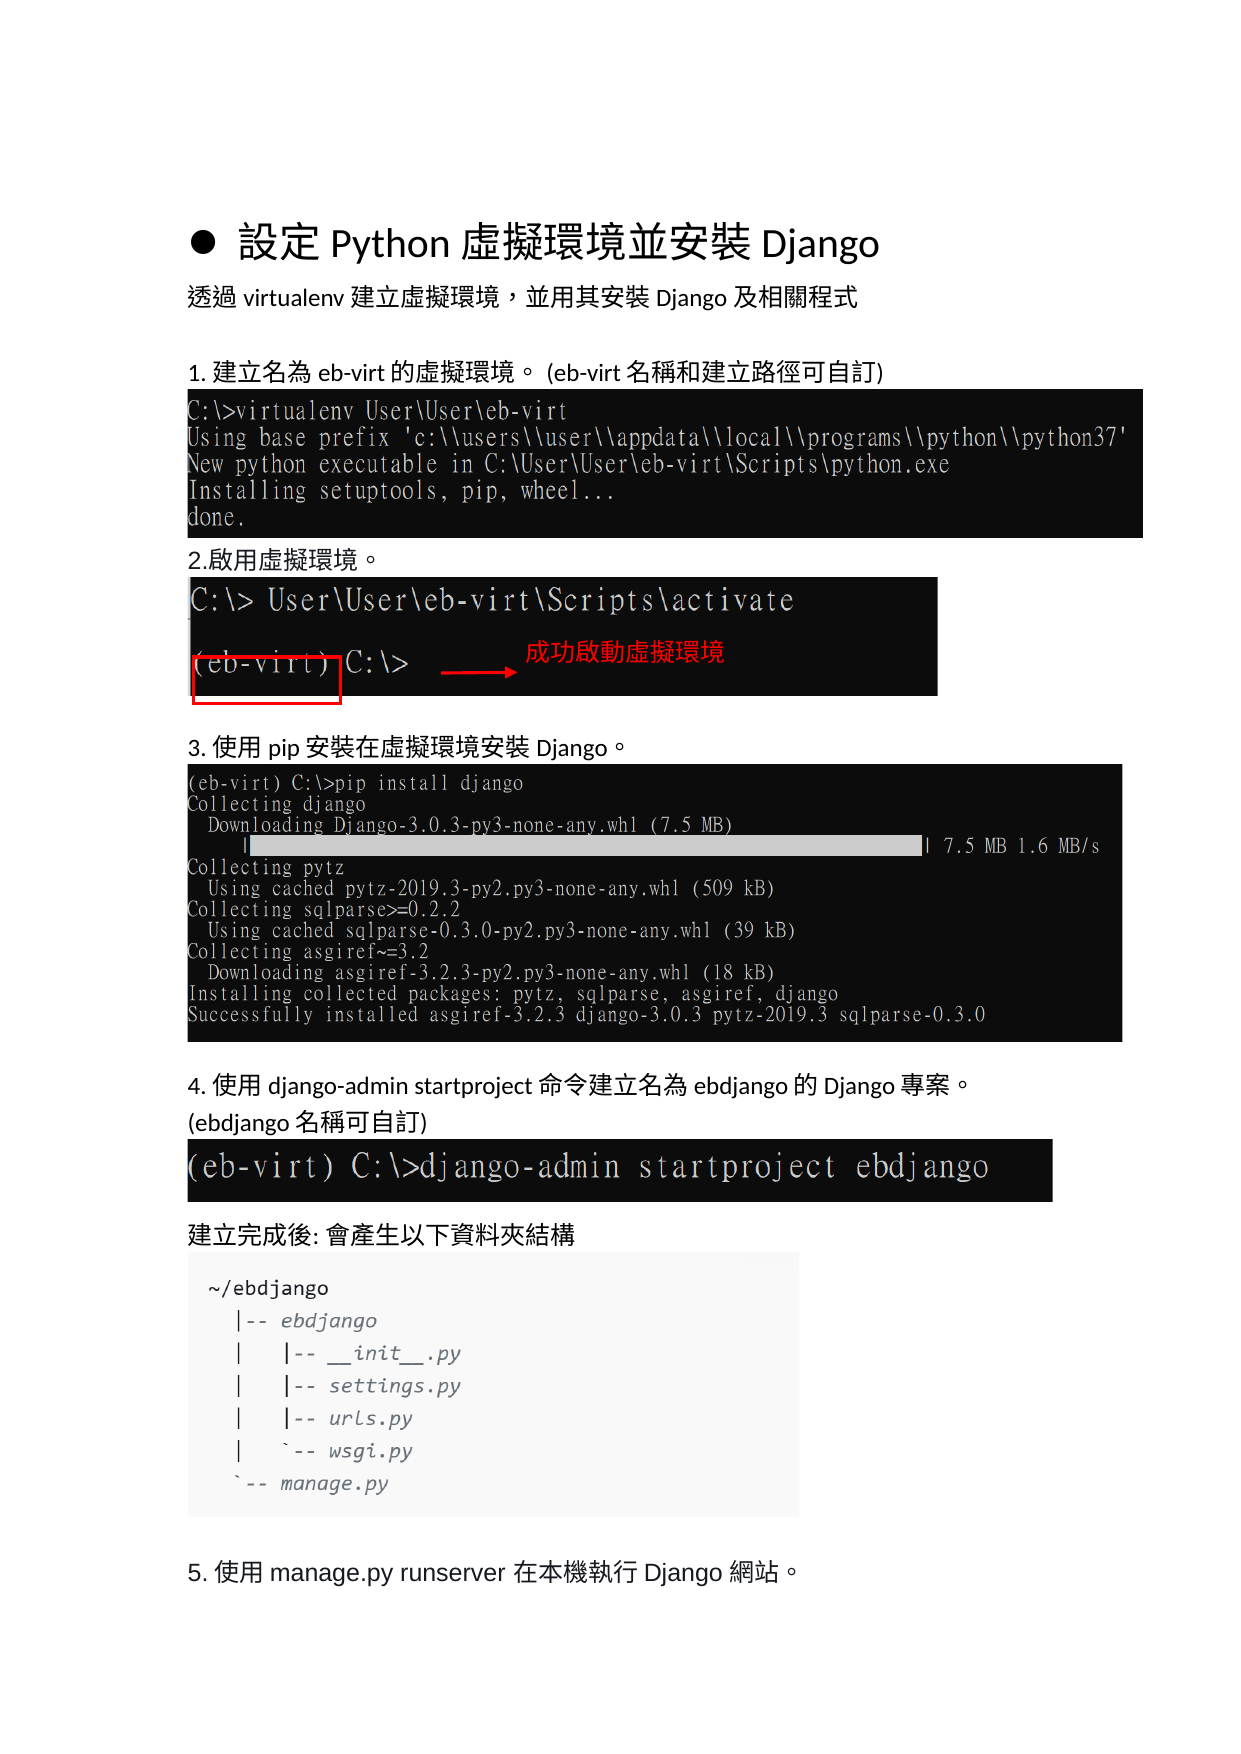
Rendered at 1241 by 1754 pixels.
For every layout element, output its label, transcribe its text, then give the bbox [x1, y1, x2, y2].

picture [187, 1252, 800, 1517]
text 2.啟用虛擬環境。 [187, 539, 1053, 577]
picture [187, 764, 1123, 1042]
picture [187, 1139, 1053, 1202]
text 透過 virtualenv 建立虛擬環境，並用其安裝 Django 及相關程式 [187, 277, 1053, 314]
text 5. 使用 manage.py runserver 在本機執行 Django 網站。 [187, 1552, 1053, 1589]
text 4. 使用 django-admin startproject 命令建立名為ebdjango的 Django 專案。(ebdjango名稱可自訂) [187, 1064, 1053, 1139]
text 建立完成後: 會產生以下資料夾結構 [187, 1214, 1053, 1252]
text 1. 建立名為 eb-virt 的虛擬環境。 (eb-virt名稱和建立路徑可自訂) [187, 352, 1053, 389]
text 3. 使用 pip 安裝在虛擬環境安裝 Django。 [187, 727, 1053, 764]
picture [187, 577, 938, 696]
picture [195, 659, 339, 696]
picture [187, 389, 1143, 538]
list 設定 Python 虛擬環境並安裝 Django [187, 202, 1053, 277]
